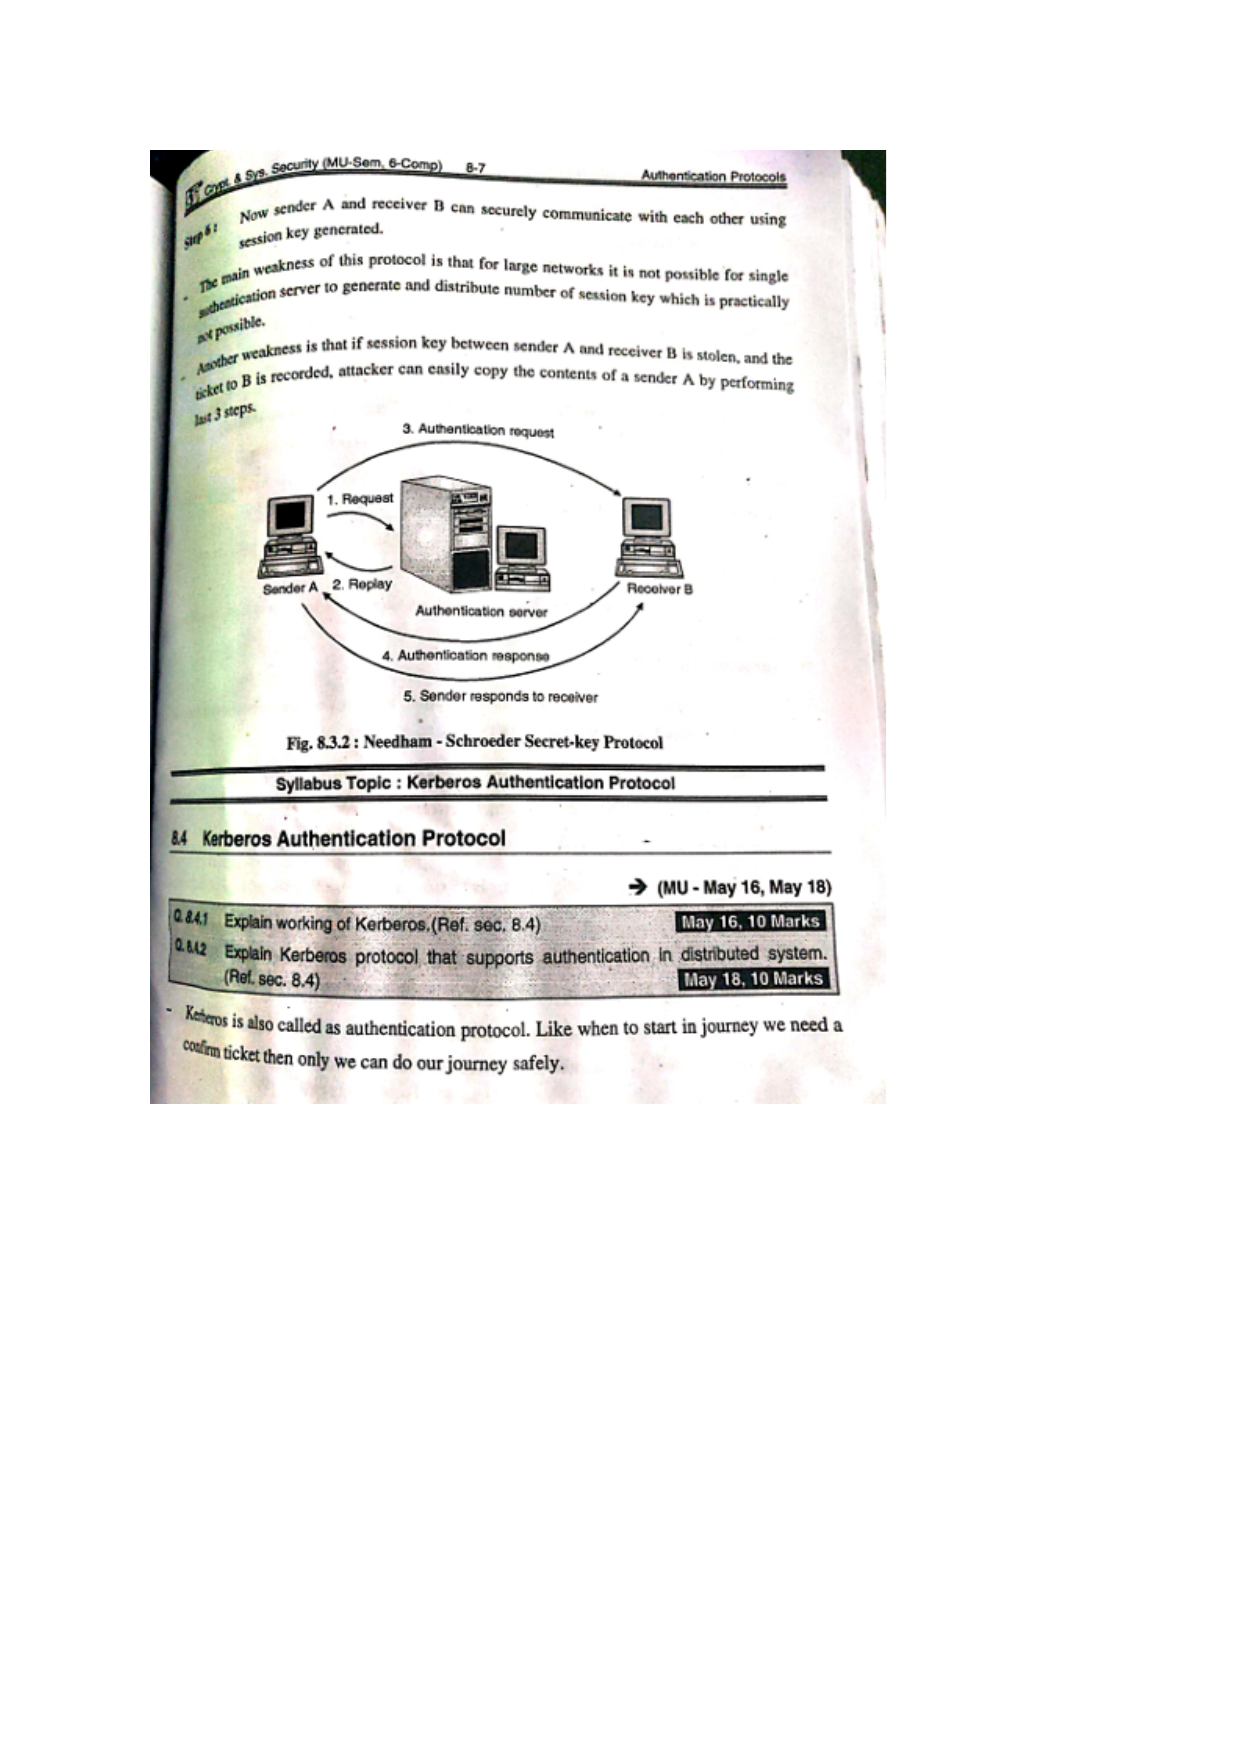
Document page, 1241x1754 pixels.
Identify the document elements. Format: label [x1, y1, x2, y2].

picture [150, 150, 887, 1104]
